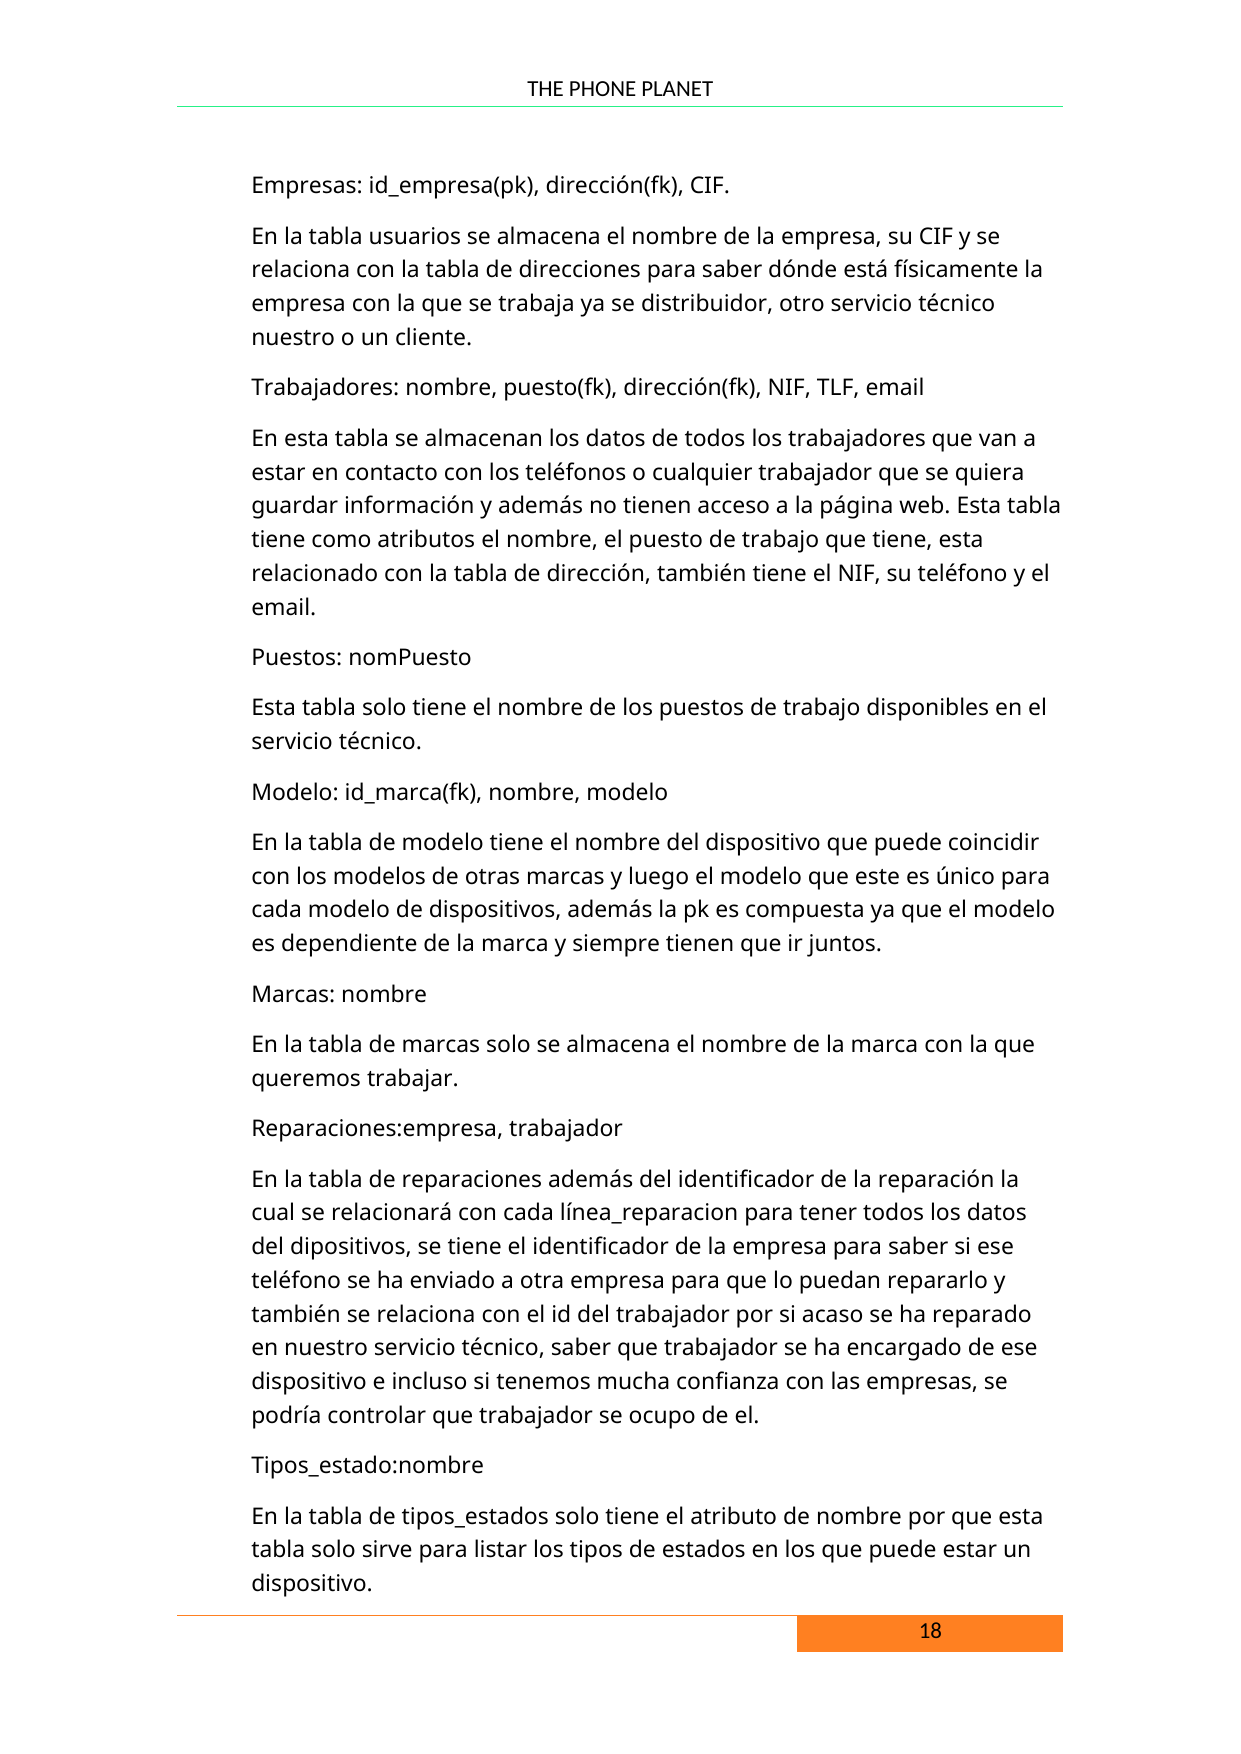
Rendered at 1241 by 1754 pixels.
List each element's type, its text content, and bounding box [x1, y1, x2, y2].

text Reparaciones:empresa, trabajador [251, 1112, 1063, 1143]
text Puestos: nomPuesto [251, 641, 1063, 672]
text En la tabla de tipos_estados solo tiene el atributo de nombre por que esta tabla solo sirve para listar los tipos de estados en los que puede estar un dispositivo. [251, 1500, 1063, 1598]
text Modelo: id_marca(fk), nombre, modelo [251, 776, 1063, 807]
text Empresas: id_empresa(pk), dirección(fk), CIF. [251, 169, 1063, 201]
text En la tabla de reparaciones además del identificador de la reparación la cual se relacionará con cada línea_reparacion para tener todos los datos del dipositivos, se tiene el identificador de la empresa para saber si ese teléfono se ha enviado a otra empresa para que lo puedan repararlo y también se relaciona con el id del trabajador por si acaso se ha reparado en nuestro servicio técnico, saber que trabajador se ha encargado de ese dispositivo e incluso si tenemos mucha confianza con las empresas, se podría controlar que trabajador se ocupo de el. [251, 1163, 1063, 1430]
text Marcas: nombre [251, 978, 1063, 1009]
text En esta tabla se almacenan los datos de todos los trabajadores que van a estar en contacto con los teléfonos o cualquier trabajador que se quiera guardar información y además no tienen acceso a la página web. Esta tabla tiene como atributos el nombre, el puesto de trabajo que tiene, esta relacionado con la tabla de dirección, también tiene el NIF, su teléfono y el email. [251, 422, 1063, 622]
text En la tabla de marcas solo se almacena el nombre de la marca con la que queremos trabajar. [251, 1028, 1063, 1093]
text Tipos_estado:nombre [251, 1449, 1063, 1481]
text En la tabla usuarios se almacena el nombre de la empresa, su CIF y se relaciona con la tabla de direcciones para saber dónde está físicamente la empresa con la que se trabaja ya se distribuidor, otro servicio técnico nuestro o un cliente. [251, 220, 1063, 352]
text En la tabla de modelo tiene el nombre del dispositivo que puede coincidir con los modelos de otras marcas y luego el modelo que este es único para cada modelo de dispositivos, además la pk es compuesta ya que el modelo es dependiente de la marca y siempre tienen que ir juntos. [251, 826, 1063, 958]
text Esta tabla solo tiene el nombre de los puestos de trabajo disponibles en el servicio técnico. [251, 691, 1063, 756]
text Trabajadores: nombre, puesto(fk), dirección(fk), NIF, TLF, email [251, 371, 1063, 403]
